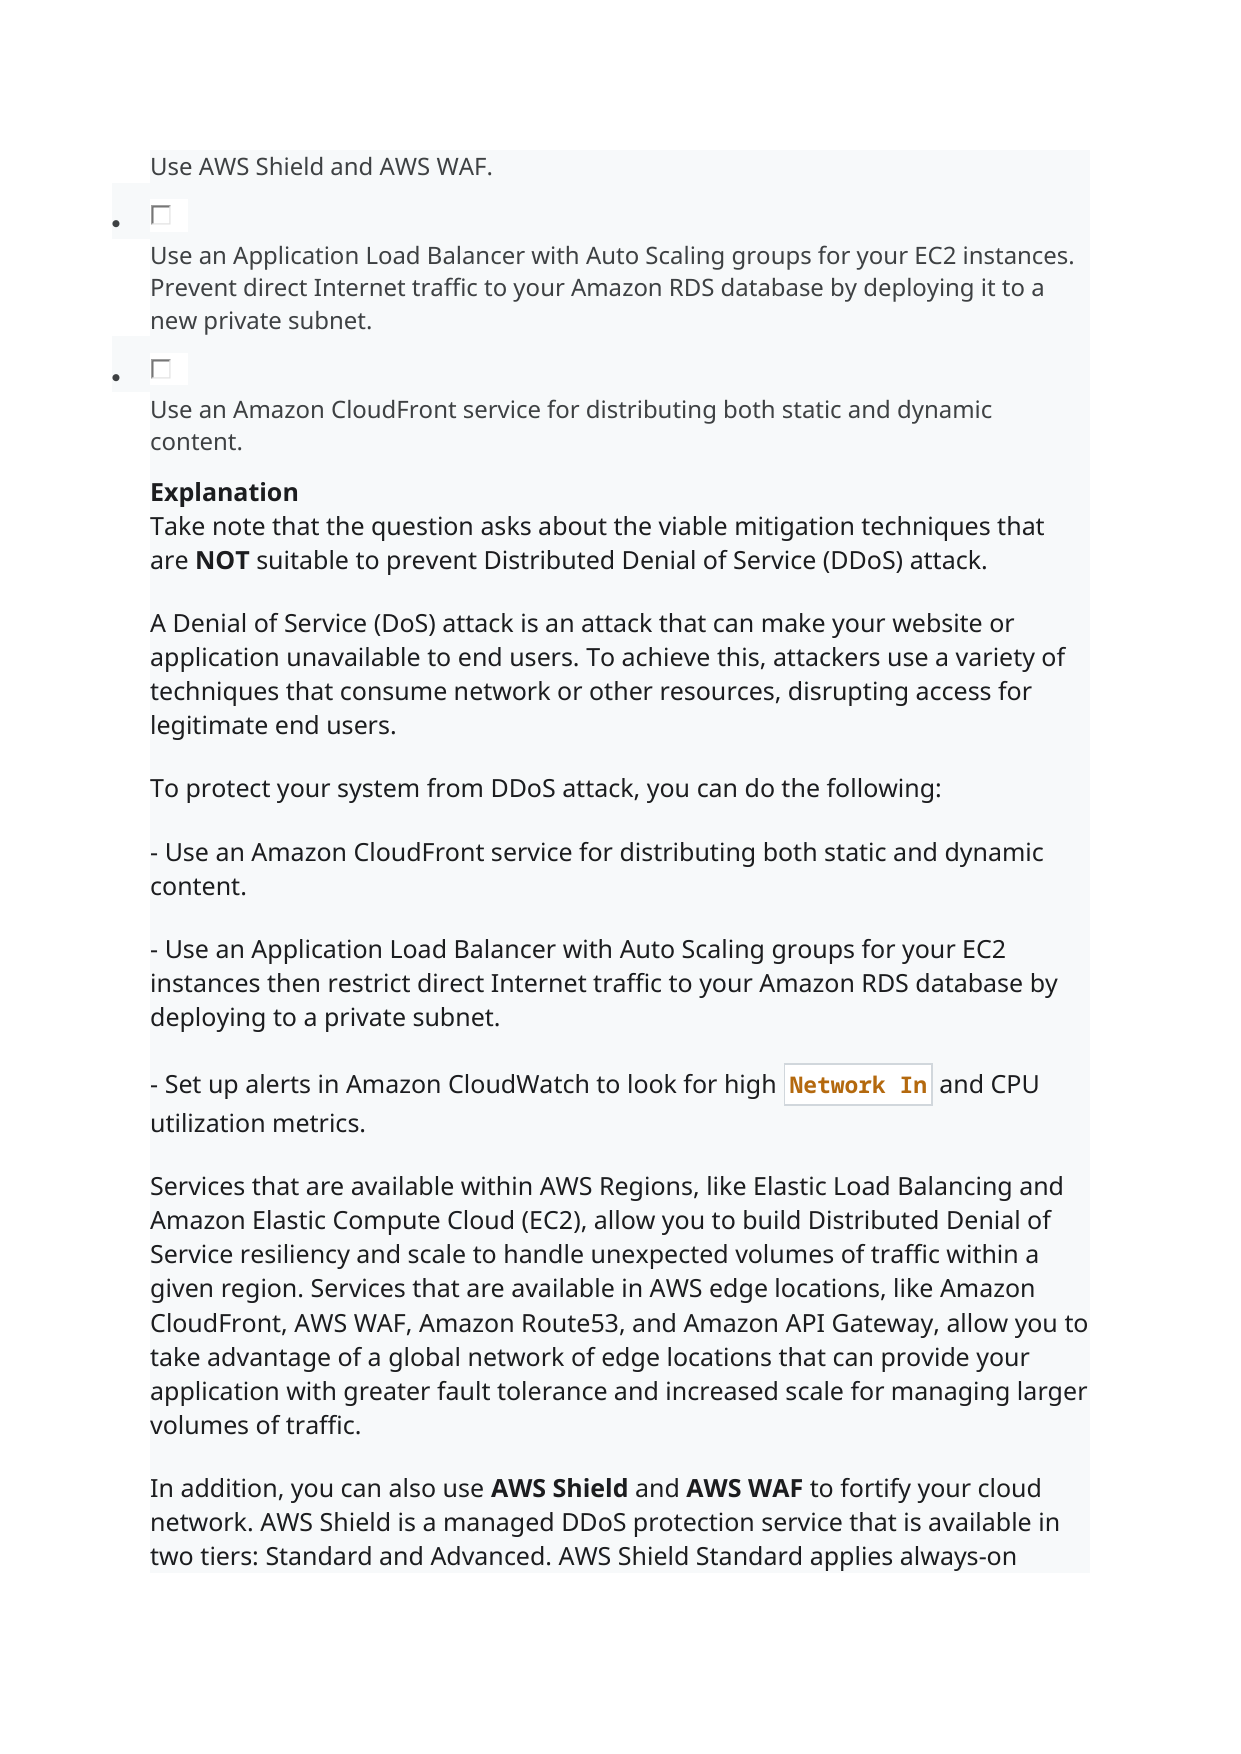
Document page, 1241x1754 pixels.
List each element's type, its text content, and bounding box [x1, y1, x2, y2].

list ​ [112, 199, 1090, 239]
text Services that are available within AWS Regions, like Elastic Load Balancing and Amazon Elastic Compute Cloud (EC2), allow you to build Distributed Denial of Service resiliency and scale to handle unexpected volumes of traffic within a given region. Services that are available in AWS edge locations, like Amazon CloudFront, AWS WAF, Amazon Route53, and Amazon API Gateway, allow you to take advantage of a global network of edge locations that can provide your application with greater fault tolerance and increased scale for managing larger volumes of traffic. [150, 1169, 1090, 1441]
text Use an Application Load Balancer with Auto Scaling groups for your EC2 instances. Prevent direct Internet traffic to your Amazon RDS database by deploying it to a new private subnet. [150, 239, 1090, 336]
text Explanation [150, 474, 1090, 508]
text Use an Amazon CloudFront service for distributing both static and dynamic content. [150, 392, 1090, 458]
text A Denial of Service (DoS) attack is an attack that can make your website or application unavailable to end users. To achieve this, attackers use a variety of techniques that consume network or other resources, disrupting access for legitimate end users. [150, 606, 1090, 742]
text - Use an Amazon CloudFront service for distributing both static and dynamic content. [150, 834, 1090, 902]
text - Use an Application Load Balancer with Auto Scaling groups for your EC2 instances then restrict direct Internet traffic to your Amazon RDS database by deploying to a private subnet. [150, 932, 1090, 1034]
text To protect your system from DDoS attack, you can do the following: [150, 771, 1090, 805]
list ​ [112, 353, 1090, 392]
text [150, 1471, 1090, 1573]
text - Set up alerts in Amazon CloudWatch to look for high Network In and CPU utilization metrics. [150, 1063, 1090, 1140]
text Use AWS Shield and AWS WAF. [150, 150, 1090, 183]
text Take note that the question asks about the viable mitigation techniques that are NOT suitable to prevent Distributed Denial of Service (DDoS) attack. [150, 508, 1090, 577]
